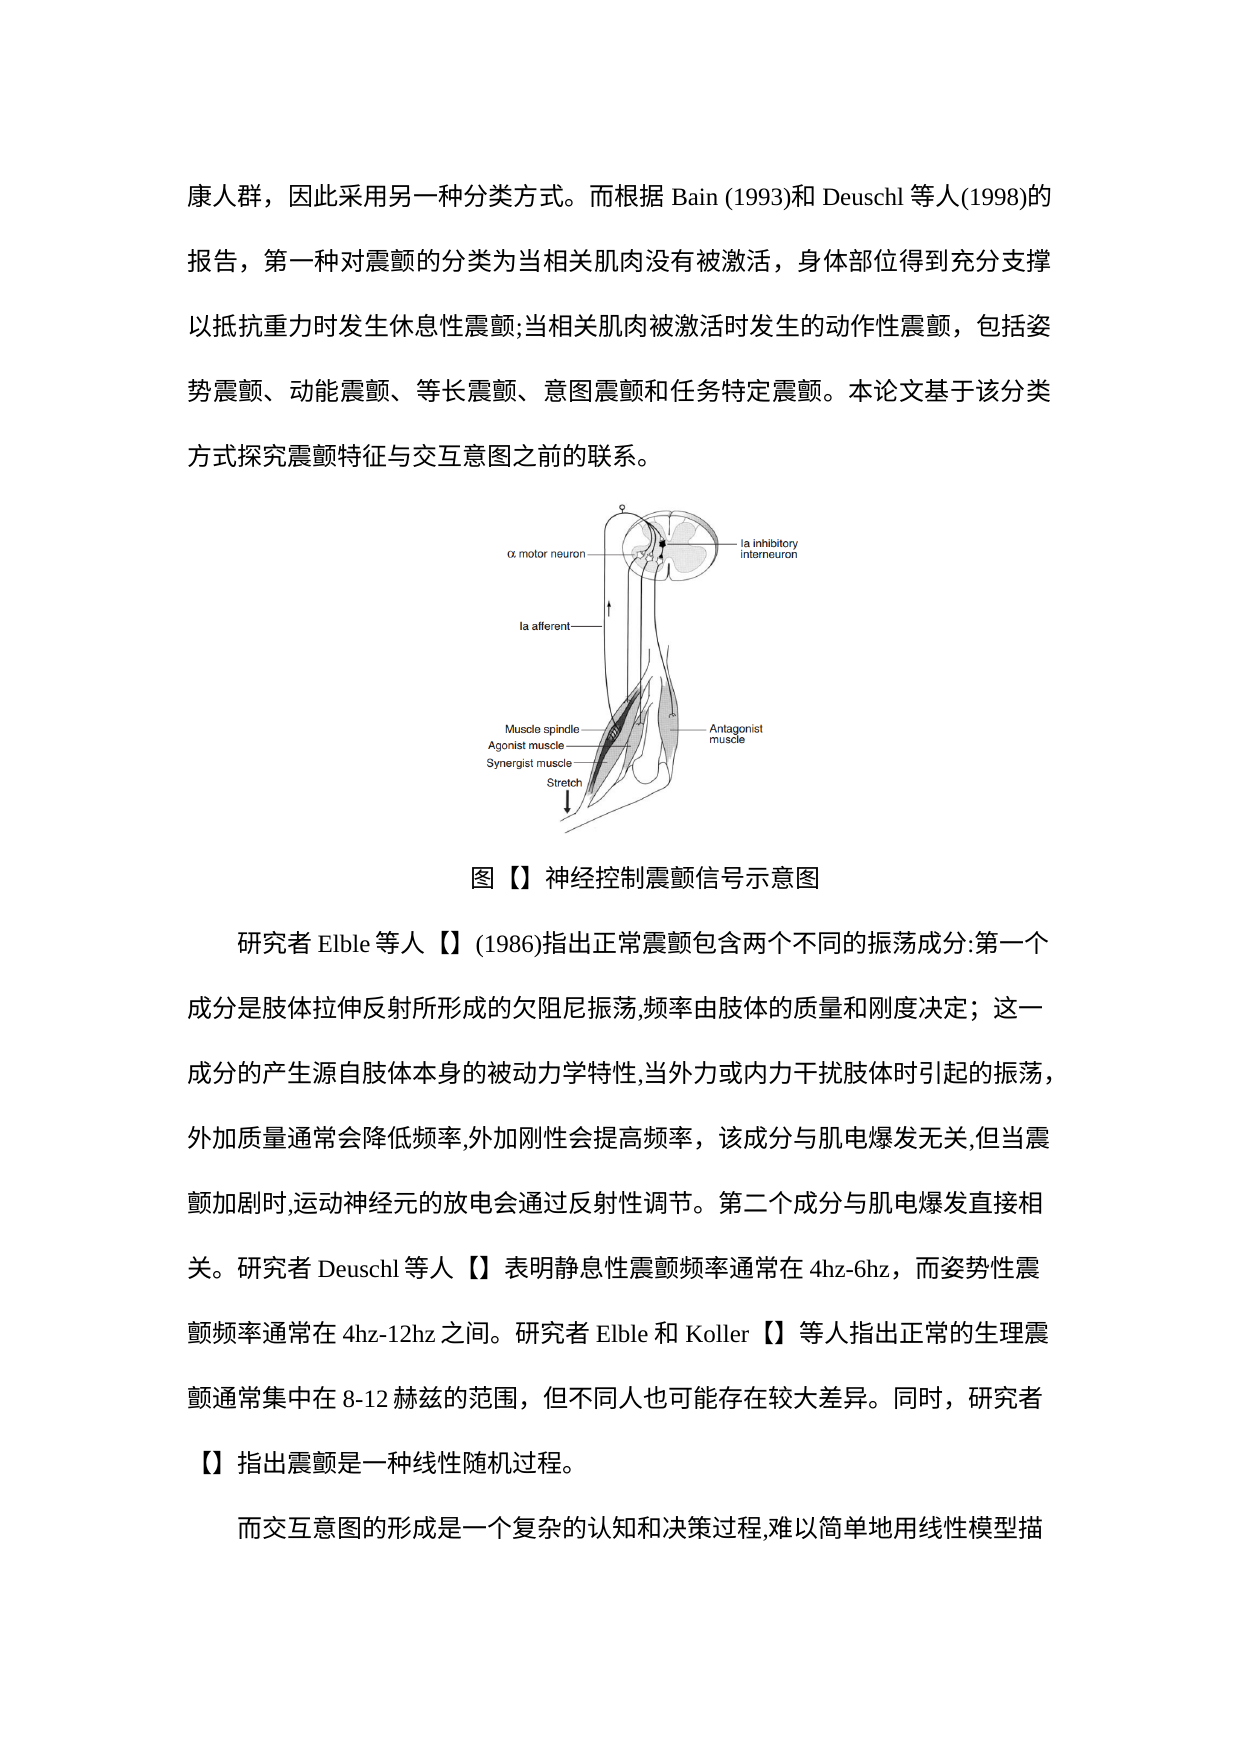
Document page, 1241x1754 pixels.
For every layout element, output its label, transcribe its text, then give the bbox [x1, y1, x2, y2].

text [187, 162, 1053, 487]
text 研究者Elble等人【】(1986)指出正常震颤包含两个不同的振荡成分:第一个成分是肢体拉伸反射所形成的欠阻尼振荡,频率由肢体的质量和刚度决定；这一成分的产生源自肢体本身的被动力学特性,当外力或内力干扰肢体时引起的振荡，外加质量通常会降低频率,外加刚性会提高频率，该成分与肌电爆发无关,但当震颤加剧时,运动神经元的放电会通过反射性调节。第二个成分与肌电爆发直接相关。研究者Deuschl等人【】表明静息性震颤频率通常在4hz-6hz，而姿势性震颤频率通常在4hz-12hz之间。研究者Elble 和 Koller【】等人指出正常的生理震颤通常集中在8-12赫兹的范围，但不同人也可能存在较大差异。同时，研究者【】指出震颤是一种线性随机过程。 [187, 909, 1053, 1494]
text 图【】神经控制震颤信号示意图 [187, 844, 1053, 909]
picture [478, 487, 813, 834]
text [187, 1494, 1053, 1559]
